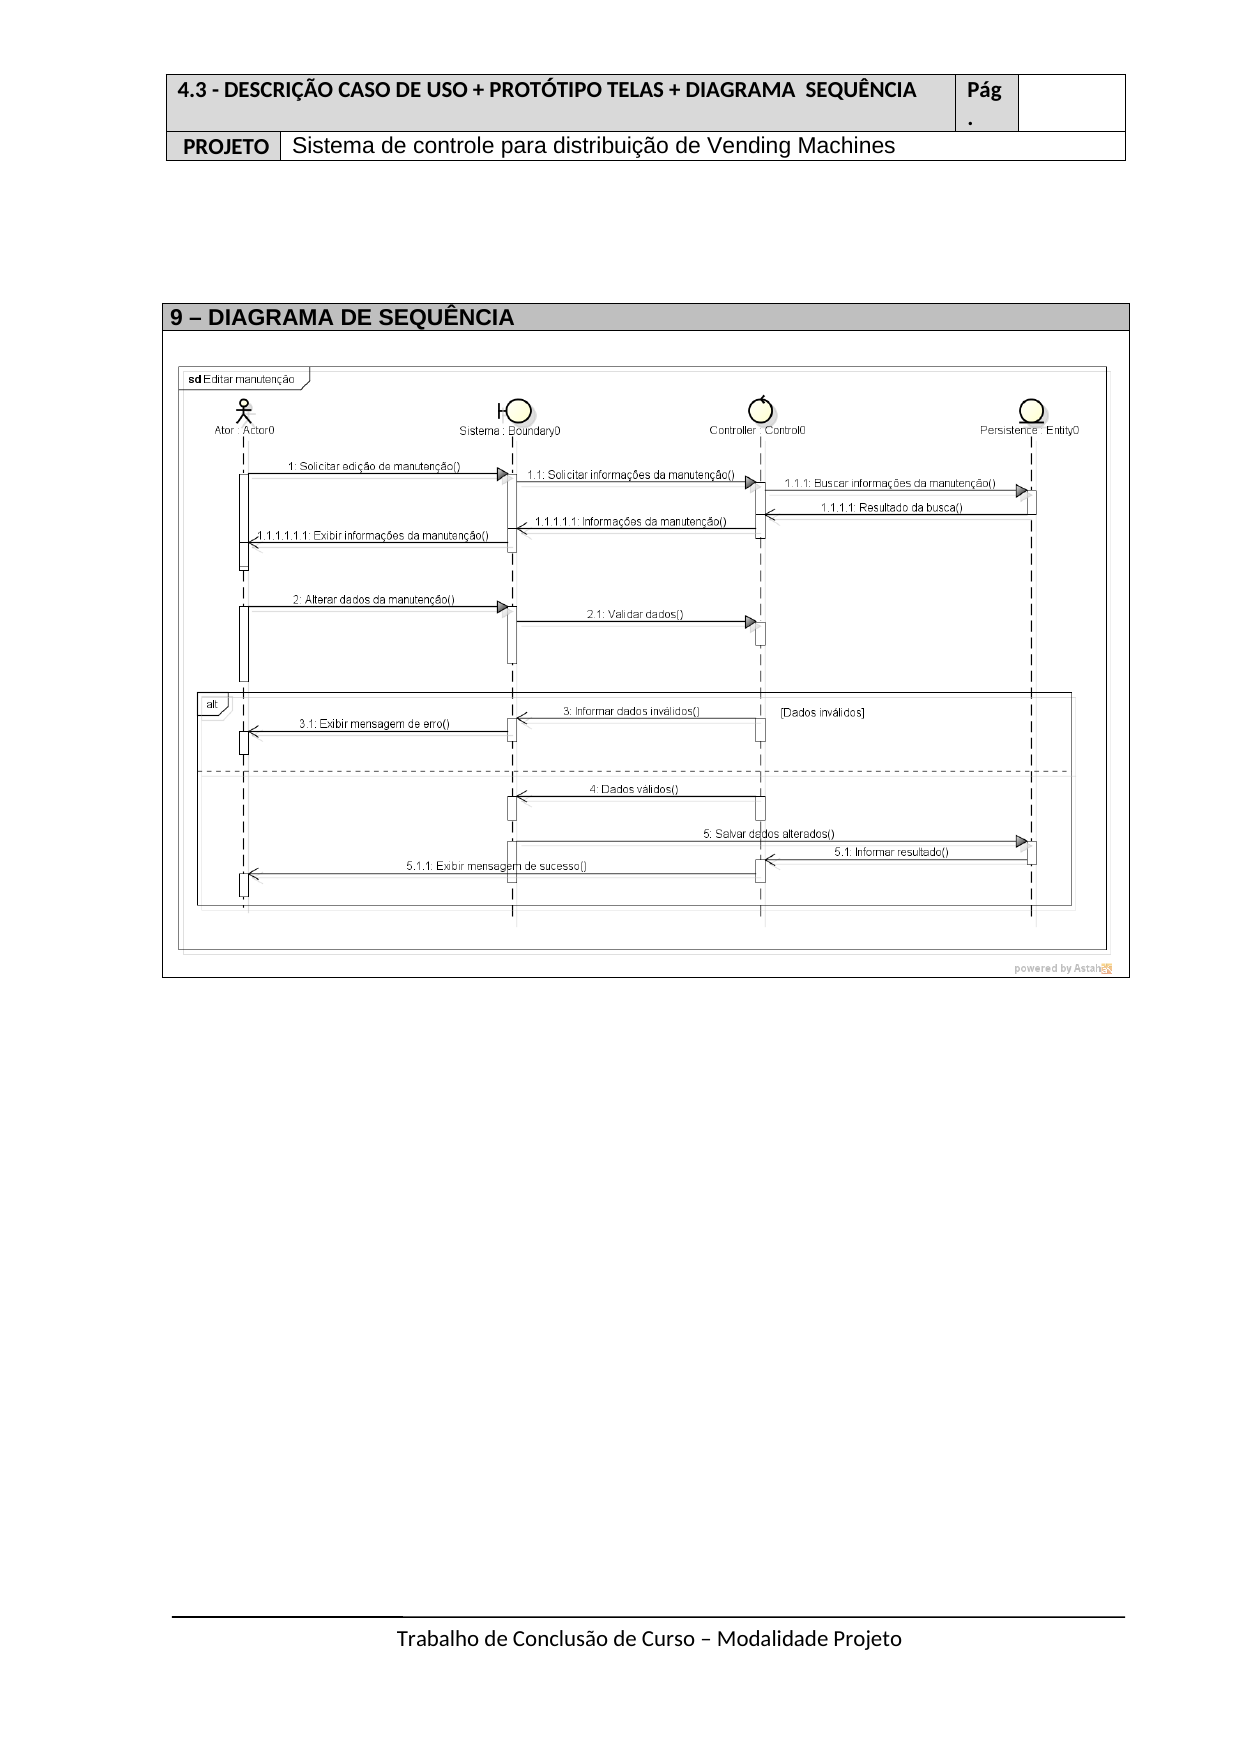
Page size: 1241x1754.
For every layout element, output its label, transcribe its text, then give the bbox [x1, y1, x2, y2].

table_cell [163, 331, 1129, 977]
table_header 9 – DIAGRAMA DE SEQUÊNCIA [163, 304, 1129, 330]
picture [169, 357, 1115, 977]
